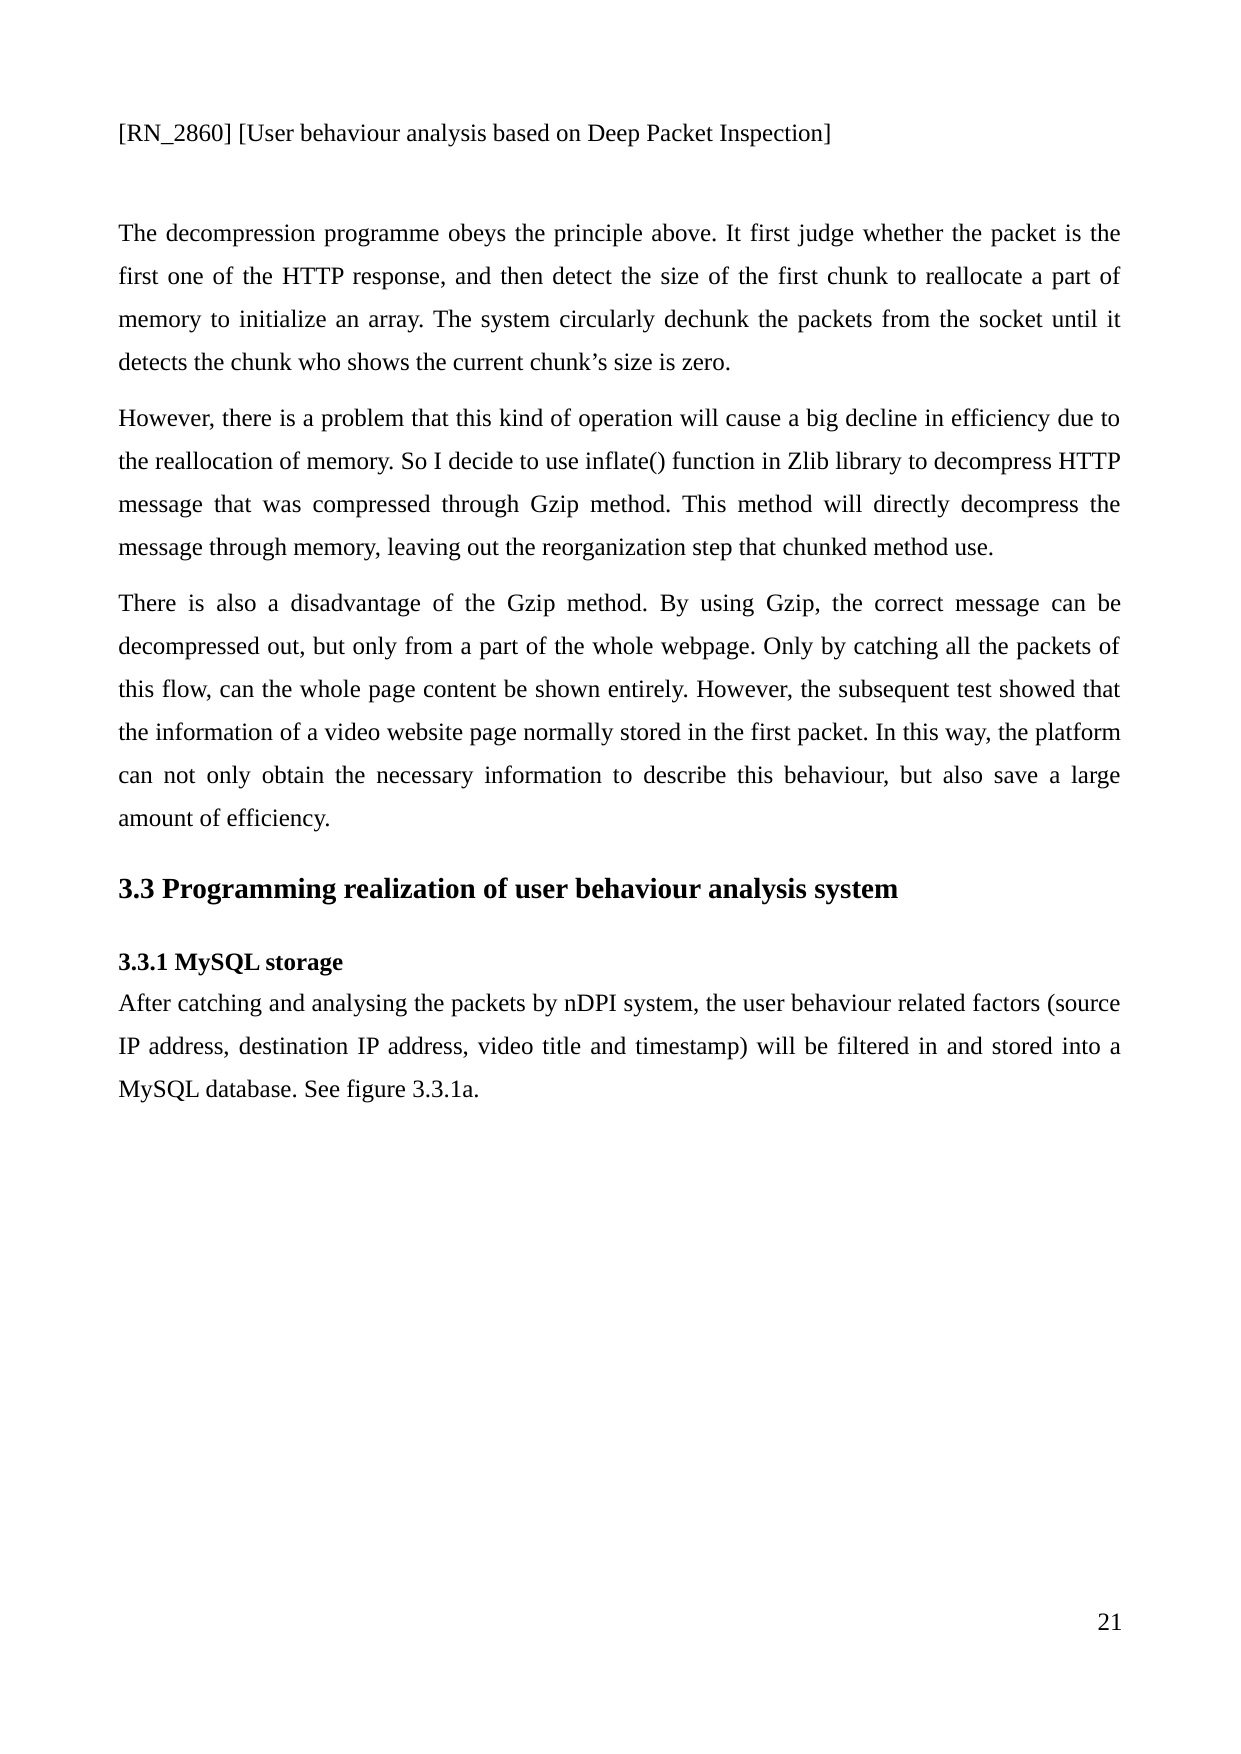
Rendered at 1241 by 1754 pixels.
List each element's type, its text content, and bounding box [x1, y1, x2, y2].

subtitle MySQL storage [118, 947, 1122, 976]
subtitle Programming realization of user behaviour analysis system [118, 872, 1122, 905]
text There is also a disadvantage of the Gzip method. By using Gzip, the correct message can be decompressed out, but only from a part of the whole webpage. Only by catching all the packets of this flow, can the whole page content be shown entirely. However, the subsequent test showed that the information of a video website page normally stored in the first packet. In this way, the platform can not only obtain the necessary information to describe this behaviour, but also save a large amount of efficiency. [118, 588, 1122, 832]
text However, there is a problem that this kind of operation will cause a big decline in efficiency due to the reallocation of memory. So I decide to use inflate() function in Zlib library to decompress HTTP message that was compressed through Gzip method. This method will directly decompress the message through memory, leaving out the reorganization step that chunked method use. [118, 403, 1122, 561]
text After catching and analysing the packets by nDPI system, the user behaviour related factors (source IP address, destination IP address, video title and timestamp) will be filtered in and stored into a MySQL database. See figure 3.3.1a. [118, 988, 1122, 1103]
text The decompression programme obeys the principle above. It first judge whether the packet is the first one of the HTTP response, and then detect the size of the first chunk to reallocate a part of memory to initialize an array. The system circularly dechunk the packets from the socket until it detects the chunk who shows the current chunk’s size is zero. [118, 218, 1122, 376]
